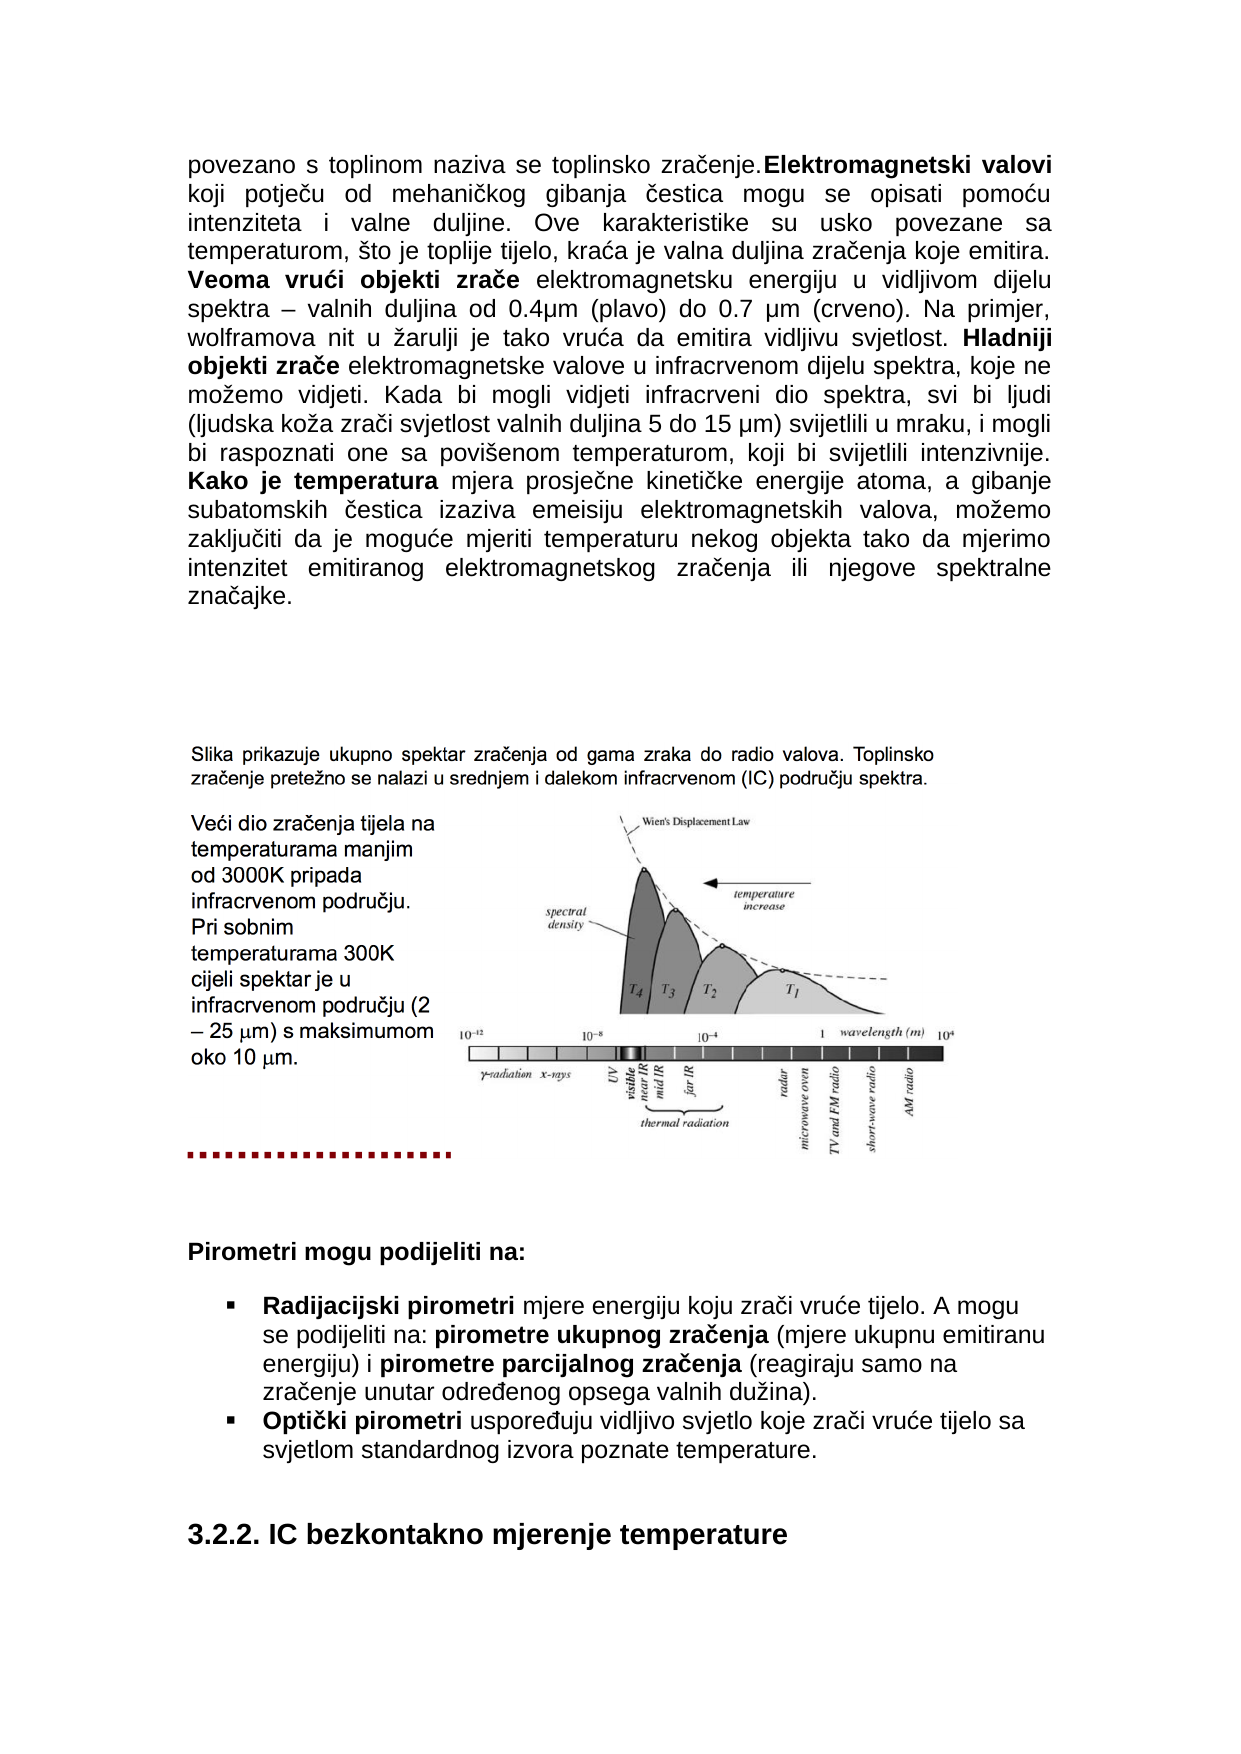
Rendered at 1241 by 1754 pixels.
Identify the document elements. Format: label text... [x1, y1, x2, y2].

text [187, 150, 1053, 610]
list Optički pirometri uspoređuju vidljivo svjetlo koje zrači vruće tijelo sa svjetlom standardnog izvora poznate temperature. [225, 1406, 1053, 1464]
text Pirometri mogu podijeliti na: [187, 1237, 1053, 1266]
picture [187, 742, 959, 1159]
list Radijacijski pirometri mjere energiju koju zrači vruće tijelo. A mogu se podijeliti na: pirometre ukupnog zračenja (mjere ukupnu emitiranu energiju) i pirometre parcijalnog zračenja (reagiraju samo na zračenje unutar određenog opsega valnih dužina). [225, 1291, 1053, 1406]
text 3.2.2. IC bezkontakno mjerenje temperature [187, 1517, 1053, 1551]
